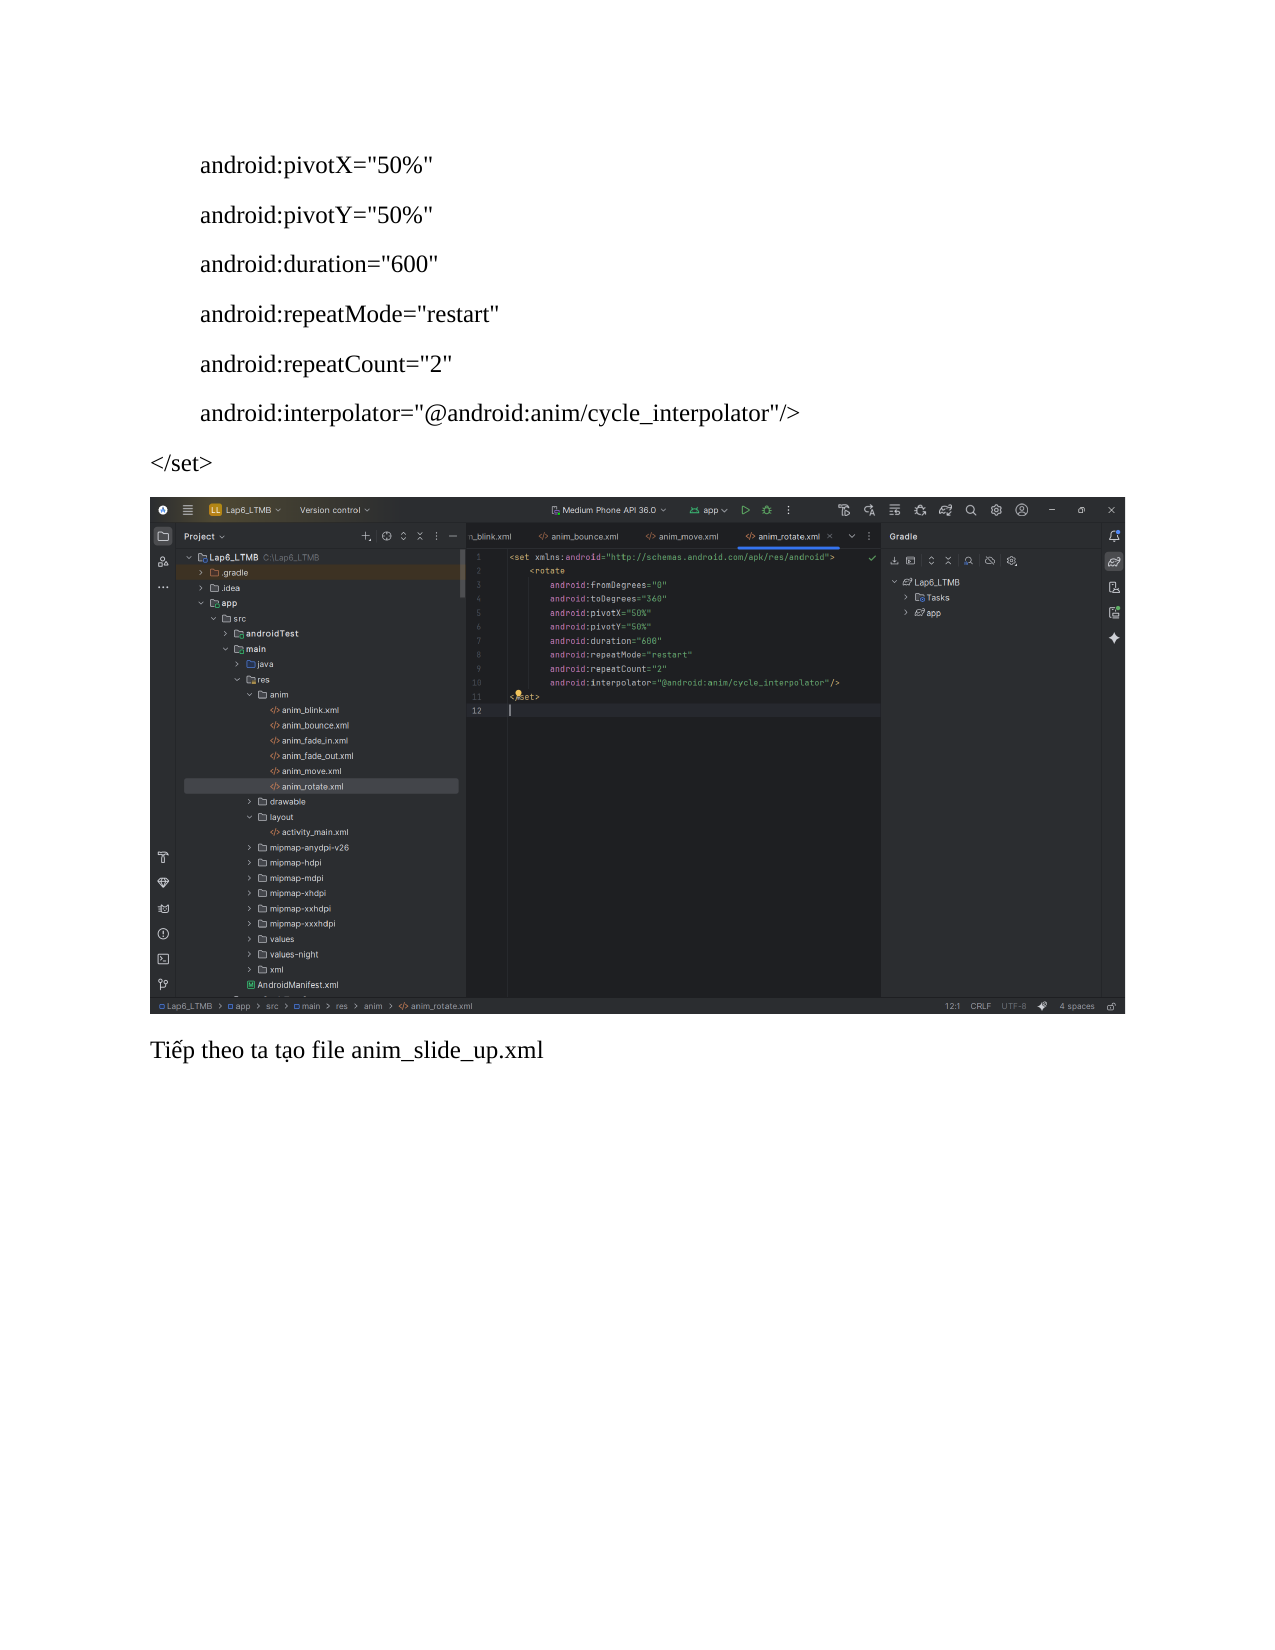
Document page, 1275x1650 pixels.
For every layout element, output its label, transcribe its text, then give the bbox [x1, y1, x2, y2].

text android:repeatMode="restart" [150, 299, 1125, 328]
text android:duration="600" [150, 249, 1125, 278]
picture [150, 497, 1125, 1014]
text android:pivotX="50%" [150, 150, 1125, 179]
text Tiếp theo ta tạo file anim_slide_up.xml [150, 1035, 1125, 1064]
text android:repeatCount="2" [150, 349, 1125, 377]
text android:interpolator="@android:anim/cycle_interpolator"/> [150, 398, 1125, 427]
text </set> [150, 448, 1125, 477]
text android:pivotY="50%" [150, 200, 1125, 228]
